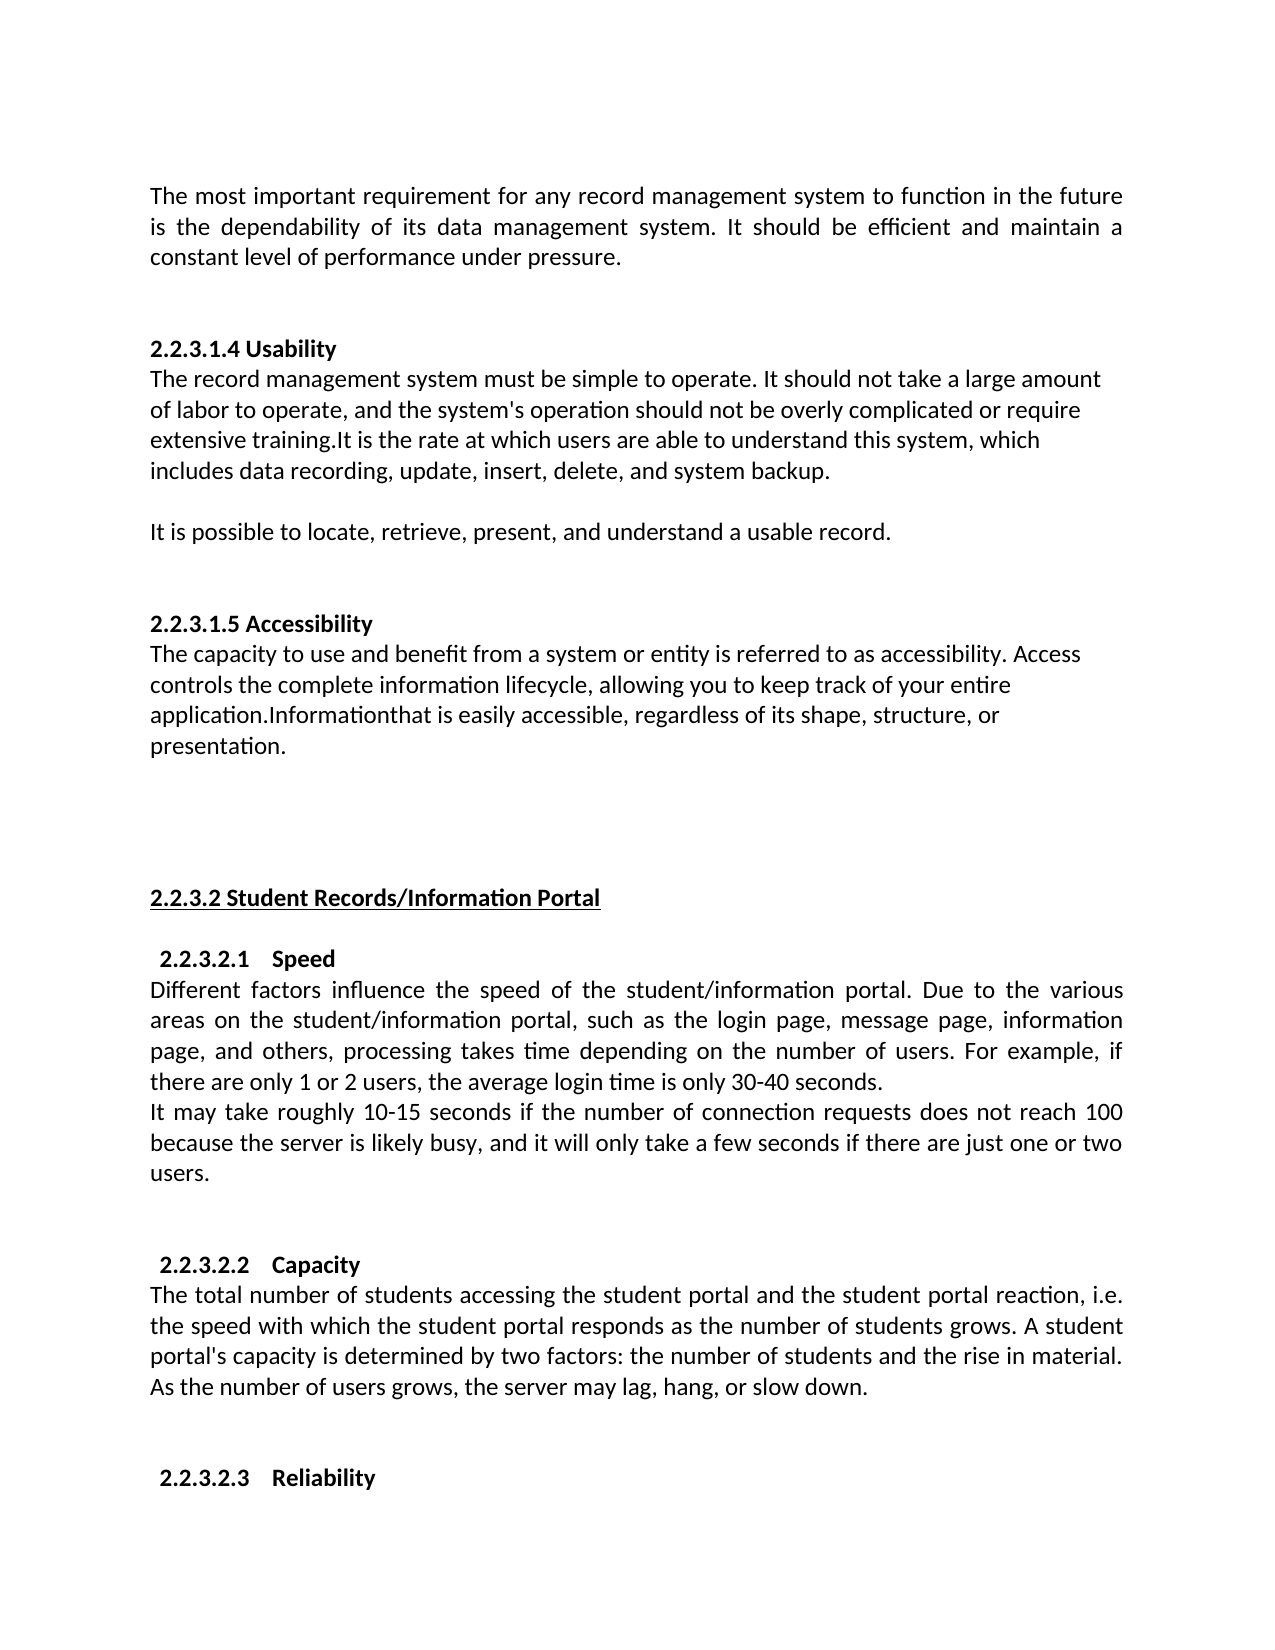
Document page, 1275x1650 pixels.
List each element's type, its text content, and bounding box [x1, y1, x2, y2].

title The capacity to use and benefit from a system or entity is referred to as accessibility. Access controls the complete information lifecycle, allowing you to keep track of your entire application.Informationthat is easily accessible, regardless of its shape, structure, or presentation. [150, 638, 1125, 760]
title 2.2.3.2 Student Records/Information Portal [150, 882, 1125, 913]
title It may take roughly 10-15 seconds if the number of connection requests does not reach 100 because the server is likely busy, and it will only take a few seconds if there are just one or two users. [150, 1096, 1125, 1188]
title The total number of students accessing the student portal and the student portal reaction, i.e. the speed with which the student portal responds as the number of students grows. A student portal's capacity is determined by two factors: the number of students and the rise in material. As the number of users grows, the server may lag, hang, or slow down. [150, 1279, 1125, 1401]
title Different factors influence the speed of the student/information portal. Due to the various areas on the student/information portal, such as the login page, message page, information page, and others, processing takes time depending on the number of users. For example, if there are only 1 or 2 users, the average login time is only 30-40 seconds. [150, 974, 1125, 1096]
title Reliability [159, 1462, 1125, 1493]
title Speed [159, 943, 1125, 974]
title It is possible to locate, retrieve, present, and understand a usable record. [150, 516, 1125, 547]
title Capacity [159, 1249, 1125, 1279]
title The most important requirement for any record management system to function in the future is the dependability of its data management system. It should be efficient and maintain a constant level of performance under pressure. [150, 181, 1125, 272]
title 2.2.3.1.5 Accessibility [150, 608, 1125, 638]
title The record management system must be simple to operate. It should not take a large amount of labor to operate, and the system's operation should not be overly complicated or require extensive training.It is the rate at which users are able to understand this system, which includes data recording, update, insert, delete, and system backup. [150, 364, 1125, 486]
title 2.2.3.1.4 Usability [150, 333, 1125, 364]
